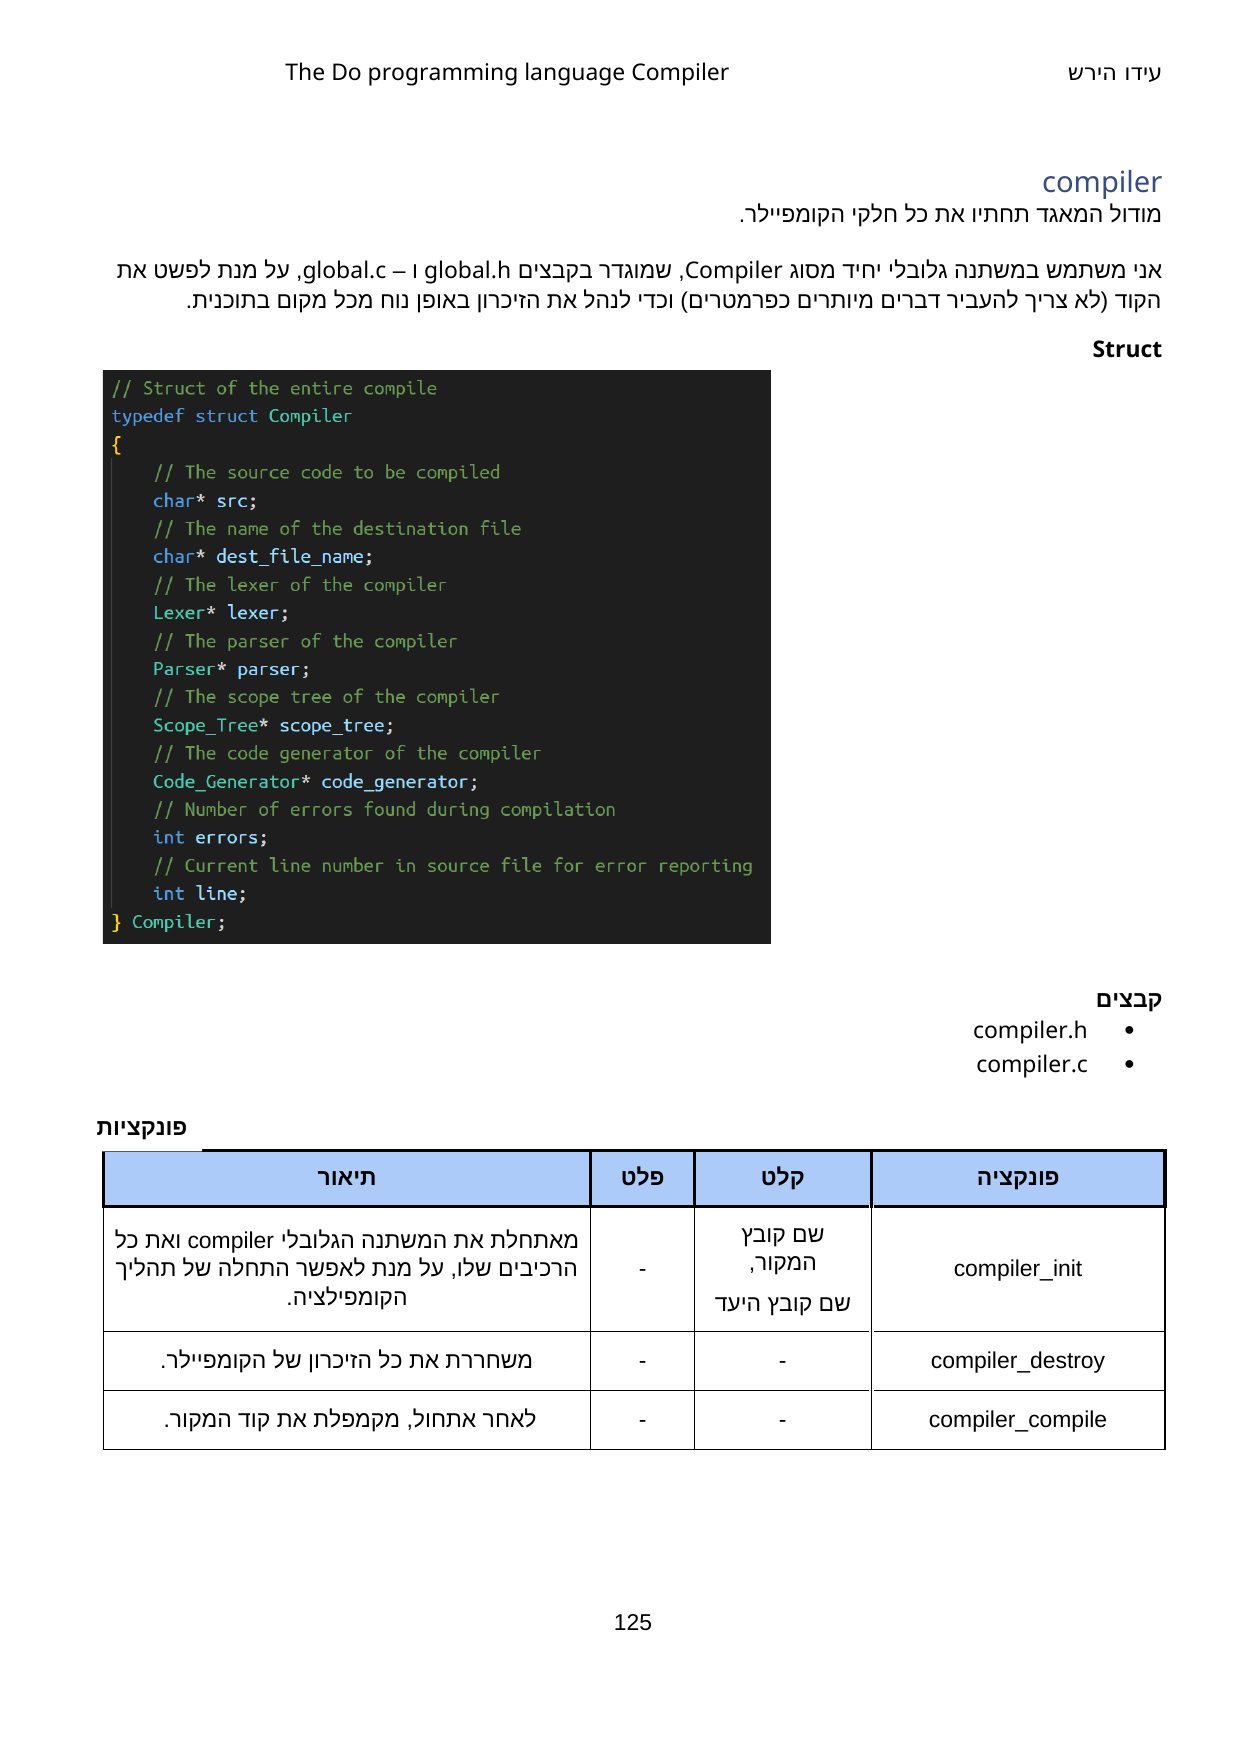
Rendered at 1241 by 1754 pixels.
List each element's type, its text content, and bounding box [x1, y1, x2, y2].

subtitle compiler [103, 161, 1162, 201]
table_header פלט [592, 1152, 693, 1205]
table_cell משחררת את כל הזיכרון של הקומפיילר. [104, 1332, 590, 1390]
table_cell לאחר אתחול, מקמפלת את קוד המקור. [104, 1391, 590, 1449]
table_cell מאתחלת את המשתנה הגלובלי compiler ואת כל הרכיבים שלו, על מנת לאפשר התחלה של תהליך הקומפילציה. [104, 1208, 590, 1331]
text אני משתמש במשתנה גלובלי יחיד מסוג Compiler, שמוגדר בקבצים global.h ו – global.c, על מנת לפשט את הקוד (לא צריך להעביר דברים מיותרים כפרמטרים) וכדי לנהל את הזיכרון באופן נוח מכל מקום בתוכנית. [103, 254, 1162, 314]
table_cell - [591, 1391, 694, 1449]
table_cell - [695, 1390, 871, 1449]
picture [102, 370, 771, 944]
table_header פונקציה [873, 1152, 1163, 1205]
table_cell compiler_destroy [872, 1331, 1164, 1390]
list compiler.h [103, 1014, 1125, 1045]
text Struct [103, 332, 1162, 364]
table_cell compiler_init [872, 1205, 1164, 1331]
text מודול המאגד תחתיו את כל חלקי הקומפיילר. [103, 201, 1162, 227]
table_cell - [591, 1332, 694, 1390]
list compiler.c [103, 1048, 1125, 1079]
table_cell - [591, 1208, 694, 1331]
table_cell - [695, 1331, 871, 1390]
table_cell compiler_compile [872, 1390, 1164, 1449]
table_header קלט [696, 1152, 870, 1205]
table_header תיאור [105, 1152, 589, 1205]
table_cell שם קובץ המקור, שם קובץ היעד [695, 1205, 871, 1331]
